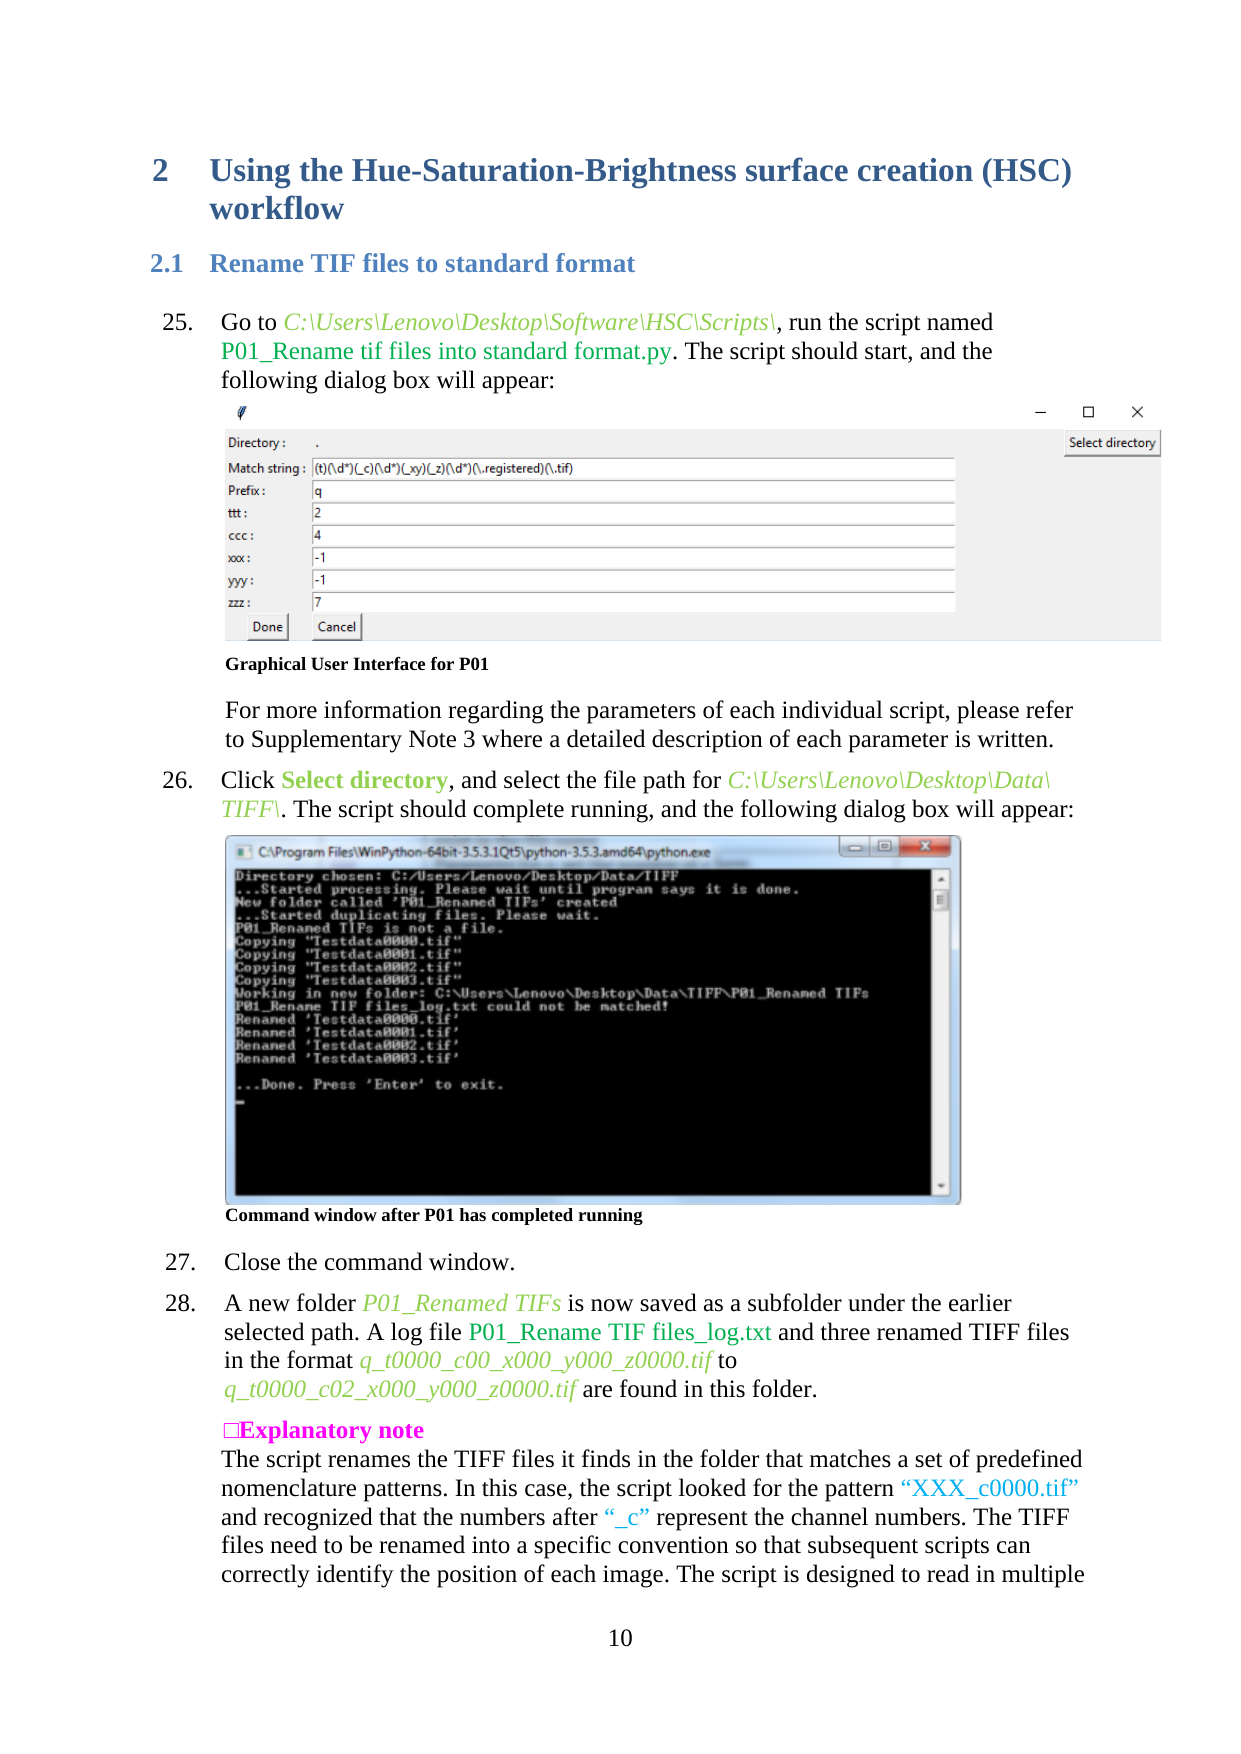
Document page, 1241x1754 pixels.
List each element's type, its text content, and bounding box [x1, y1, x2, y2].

text Command window after P01 has completed running [150, 1204, 1090, 1226]
list Go to C:\Users\Lenovo\Desktop\Software\HSC\Scripts\, run the script named P01_Rename tif files into standard format.py. The script should start, and the following dialog box will appear: [162, 307, 1090, 394]
text Graphical User Interface for P01 [150, 653, 1090, 675]
picture [225, 835, 963, 1205]
list A new folder P01_Renamed TIFs is now saved as a subfolder under the earlier selected path. A log file P01_Rename TIF files_log.txt and three renamed TIFF files in the format q_t0000_c00_x000_y000_z0000.tif to q_t0000_c02_x000_y000_z0000.tif are found in this folder. [165, 1288, 1090, 1403]
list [221, 1444, 1090, 1588]
list Click Select directory, and select the file path for C:\Users\Lenovo\Desktop\Data\TIFF\. The script should complete running, and the following dialog box will appear: [162, 766, 1090, 823]
text □Explanatory note [223, 1415, 1090, 1444]
subtitle Using the Hue-Saturation-Brightness surface creation (HSC) workflow [152, 150, 1090, 227]
subtitle Rename TIF files to standard format [150, 247, 1090, 279]
picture [225, 406, 1162, 641]
list Close the command window. [165, 1247, 1090, 1275]
list For more information regarding the parameters of each individual script, please refer to Supplementary Note 3 where a detailed description of each parameter is written. [225, 696, 1090, 753]
